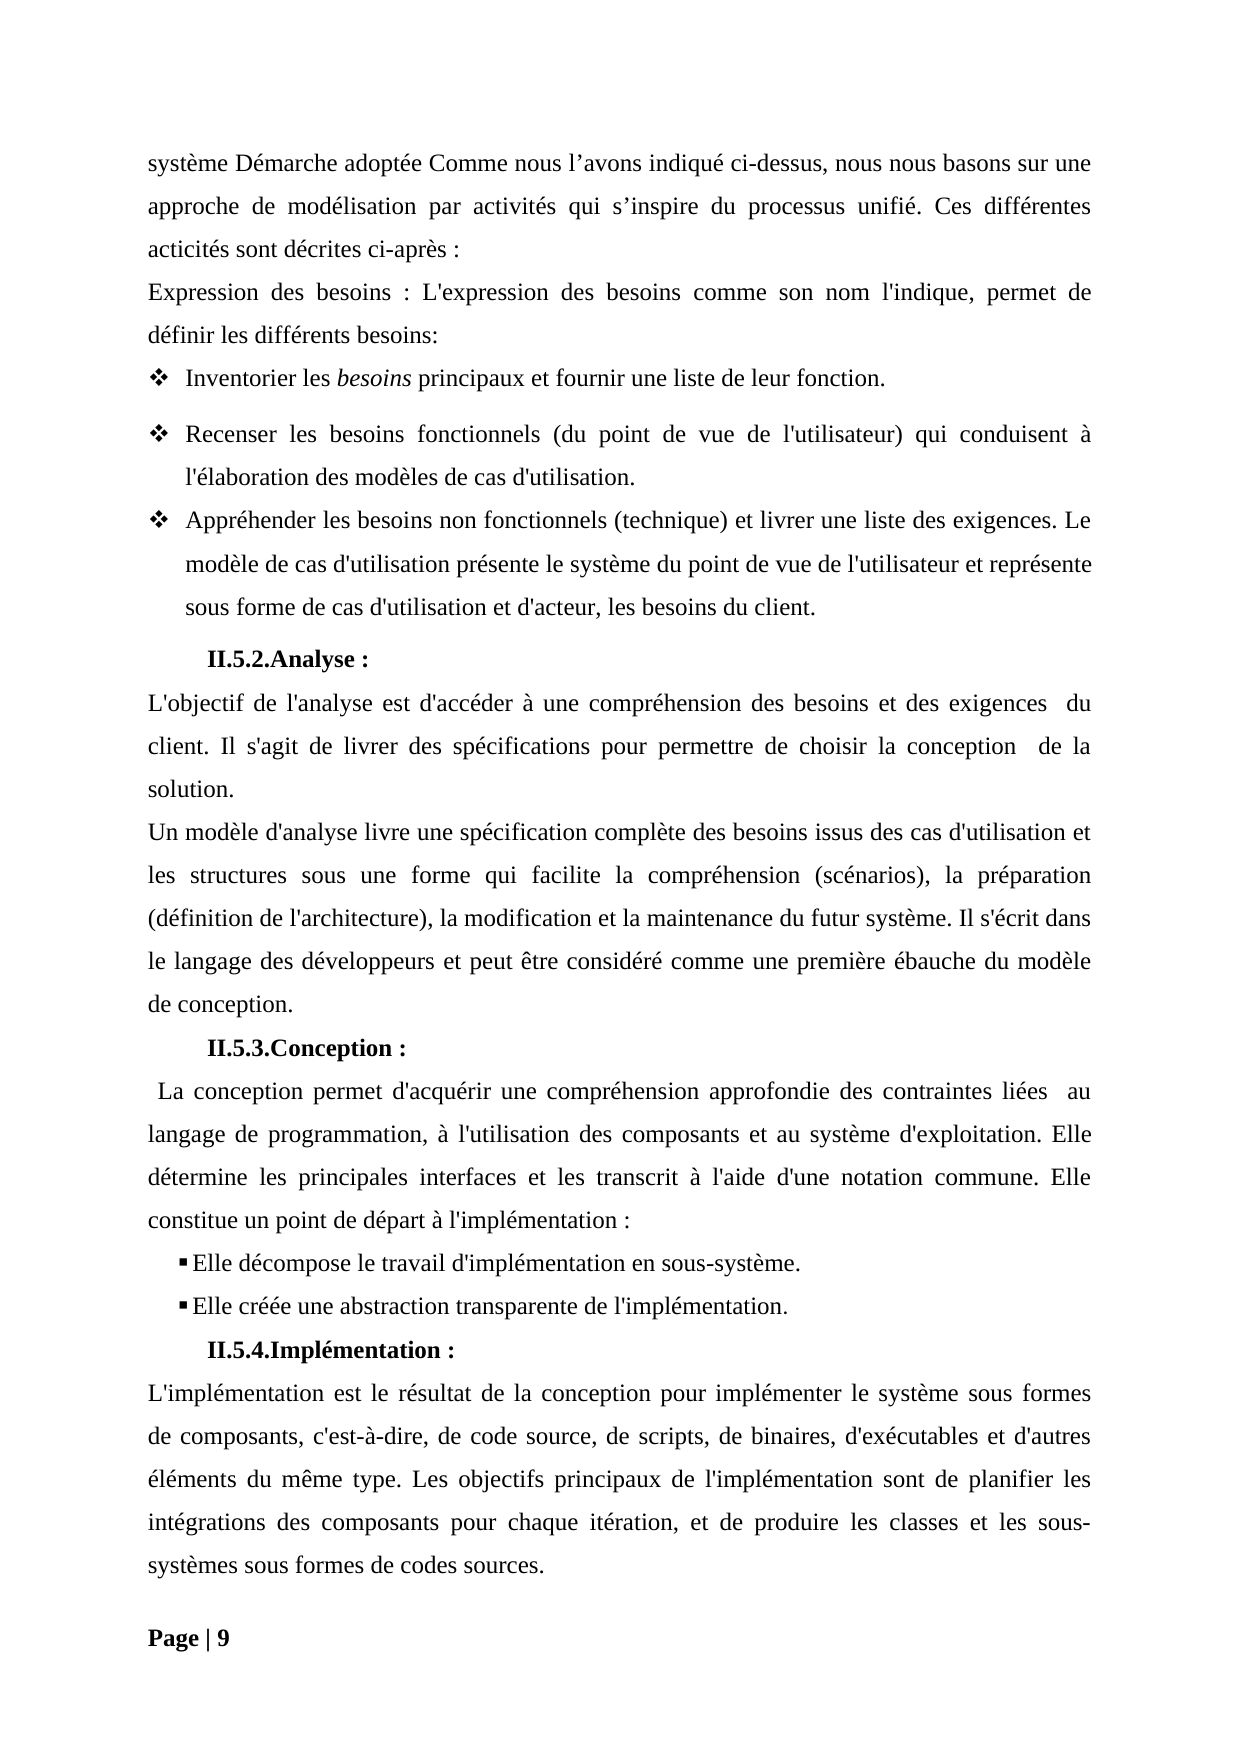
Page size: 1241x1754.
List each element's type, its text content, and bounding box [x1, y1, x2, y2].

list Recenser les besoins fonctionnels (du point de vue de l'utilisateur) qui conduisent à l'élaboration des modèles de cas d'utilisation. [148, 419, 1092, 491]
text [148, 148, 1092, 263]
list Inventorier les besoins principaux et fournir une liste de leur fonction. [148, 363, 1092, 392]
text Un modèle d'analyse livre une spécification complète des besoins issus des cas d'utilisation et les structures sous une forme qui facilite la compréhension (scénarios), la préparation (définition de l'architecture), la modification et la maintenance du futur système. Il s'écrit dans le langage des développeurs et peut être considéré comme une première ébauche du modèle de conception. [148, 817, 1092, 1018]
text La conception permet d'acquérir une compréhension approfondie des contraintes liées au langage de programmation, à l'utilisation des composants et au système d'exploitation. Elle détermine les principales interfaces et les transcrit à l'aide d'une notation commune. Elle constitue un point de départ à l'implémentation : [148, 1076, 1092, 1234]
subtitle II.5.3.Conception : [207, 1033, 1092, 1061]
subtitle II.5.4.Implémentation : [207, 1335, 1092, 1364]
text L'implémentation est le résultat de la conception pour implémenter le système sous formes de composants, c'est-à-dire, de code source, de scripts, de binaires, d'exécutables et d'autres éléments du même type. Les objectifs principaux de l'implémentation sont de planifier les intégrations des composants pour chaque itération, et de produire les classes et les sous-systèmes sous formes de codes sources. [148, 1378, 1092, 1579]
list Elle décompose le travail d'implémentation en sous-système. [177, 1248, 1092, 1277]
list Appréhender les besoins non fonctionnels (technique) et livrer une liste des exigences. Le modèle de cas d'utilisation présente le système du point de vue de l'utilisateur et représente sous forme de cas d'utilisation et d'acteur, les besoins du client. [148, 506, 1092, 621]
text Expression des besoins : L'expression des besoins comme son nom l'indique, permet de définir les différents besoins: [148, 277, 1092, 349]
text L'objectif de l'analyse est d'accéder à une compréhension des besoins et des exigences du client. Il s'agit de livrer des spécifications pour permettre de choisir la conception de la solution. [148, 688, 1092, 803]
subtitle II.5.2.Analyse : [207, 644, 1092, 673]
list Elle créée une abstraction transparente de l'implémentation. [177, 1291, 1092, 1320]
